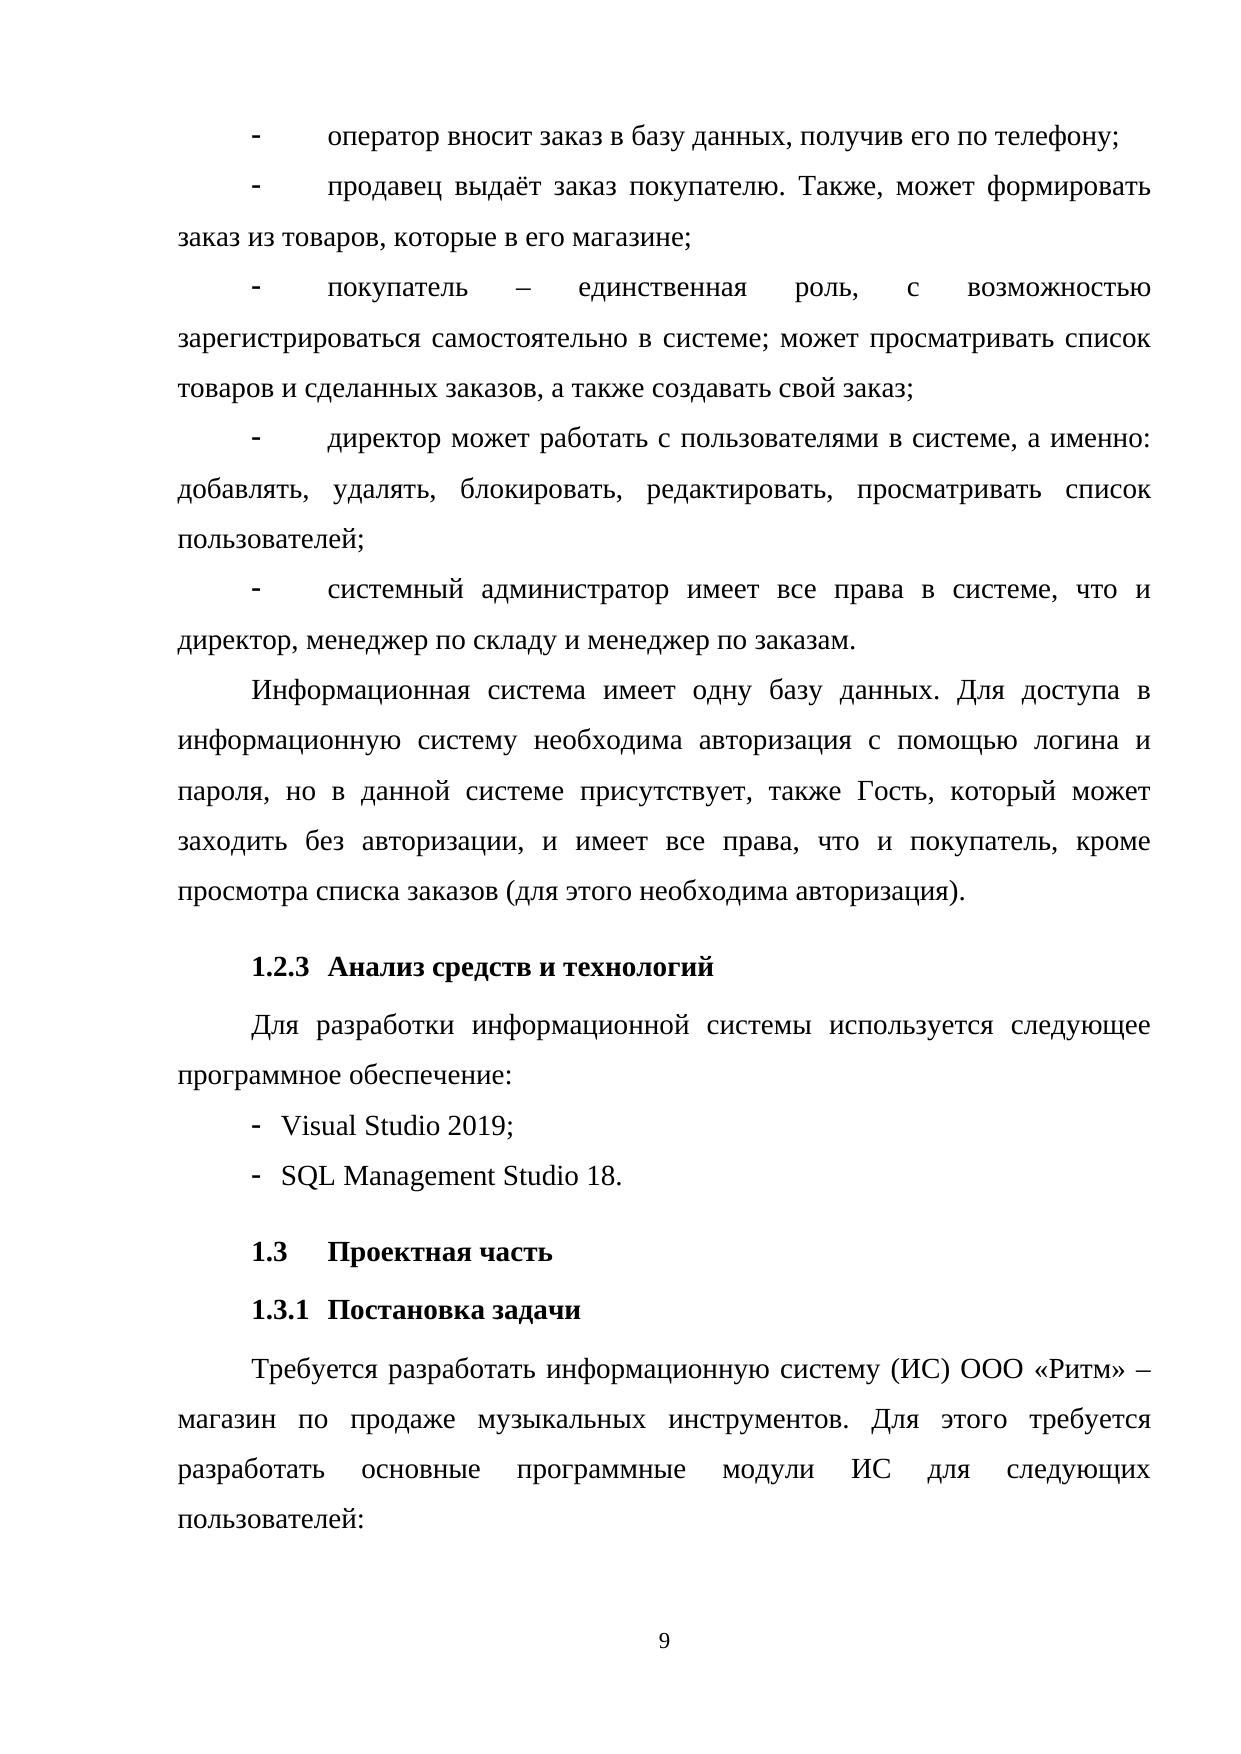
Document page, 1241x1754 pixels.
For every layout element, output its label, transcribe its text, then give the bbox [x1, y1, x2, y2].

list покупатель – единственная роль, с возможностью зарегистрироваться самостоятельно в системе; может просматривать список товаров и сделанных заказов, а также создавать свой заказ; [177, 269, 1152, 403]
subtitle Анализ средств и технологий [177, 949, 1152, 982]
list оператор вносит заказ в базу данных, получив его по телефону; [177, 118, 1152, 152]
list директор может работать с пользователями в системе, а именно: добавлять, удалять, блокировать, редактировать, просматривать список пользователей; [177, 420, 1152, 554]
list продавец выдаёт заказ покупателю. Также, может формировать заказ из товаров, которые в его магазине; [177, 168, 1152, 252]
list системный администратор имеет все права в системе, что и директор, менеджер по складу и менеджер по заказам. [177, 571, 1152, 655]
text Для разработки информационной системы используется следующее программное обеспечение: [177, 1007, 1152, 1091]
subtitle Проектная часть [177, 1234, 1152, 1267]
list SQL Management Studio 18. [251, 1158, 1152, 1192]
text Информационная система имеет одну базу данных. Для доступа в информационную систему необходима авторизация с помощью логина и пароля, но в данной системе присутствует, также Гость, который может заходить без авторизации, и имеет все права, что и покупатель, кроме просмотра списка заказов (для этого необходима авторизация). [177, 672, 1152, 907]
text Требуется разработать информационную систему (ИС) ООО «Ритм» – магазин по продаже музыкальных инструментов. Для этого требуется разработать основные программные модули ИС для следующих пользователей: [177, 1351, 1152, 1535]
subtitle Постановка задачи [177, 1292, 1152, 1326]
list Visual Studio 2019; [251, 1108, 1152, 1141]
